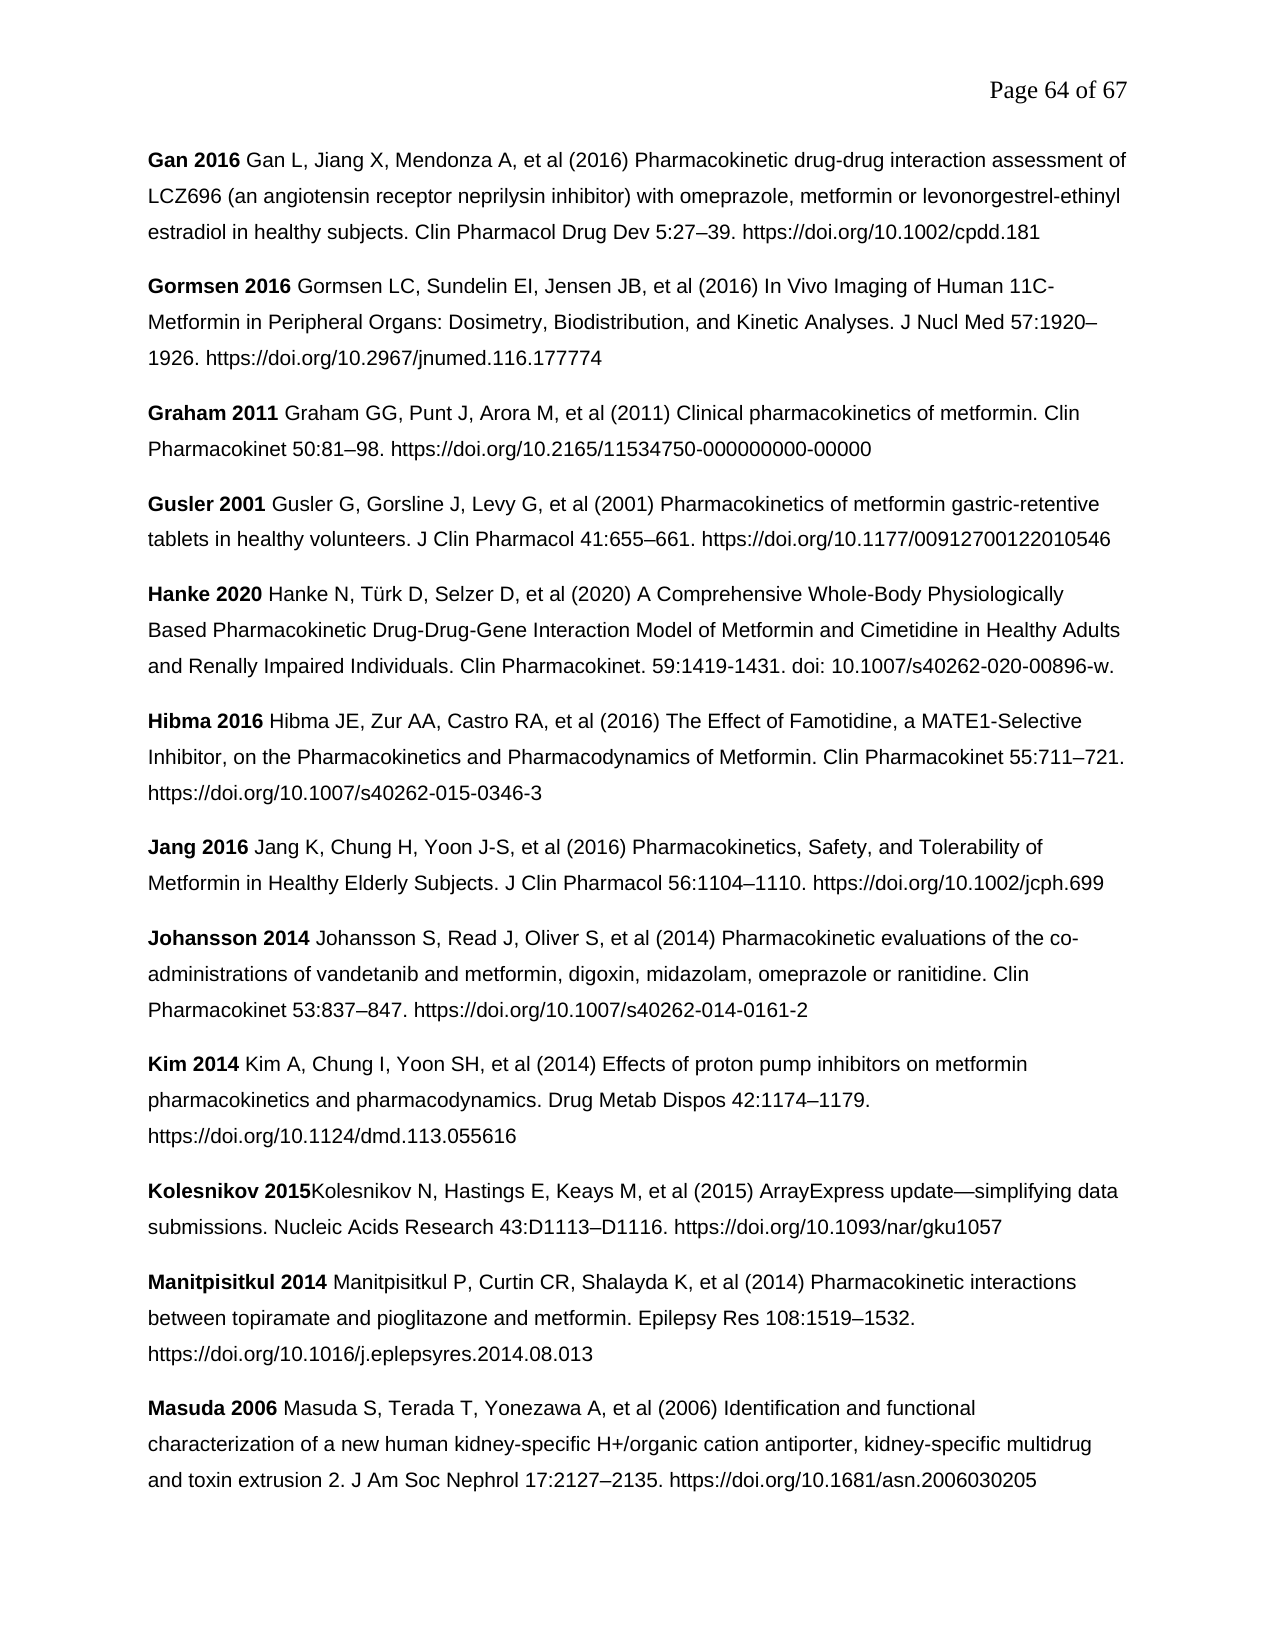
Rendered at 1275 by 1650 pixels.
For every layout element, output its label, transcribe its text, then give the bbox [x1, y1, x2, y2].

text Johansson 2014 Johansson S, Read J, Oliver S, et al (2014) Pharmacokinetic evaluations of the co-administrations of vandetanib and metformin, digoxin, midazolam, omeprazole or ranitidine. Clin Pharmacokinet 53:837–847. https://doi.org/10.1007/s40262-014-0161-2 [148, 926, 1127, 1022]
text Masuda 2006 Masuda S, Terada T, Yonezawa A, et al (2006) Identification and functional characterization of a new human kidney-specific H+/organic cation antiporter, kidney-specific multidrug and toxin extrusion 2. J Am Soc Nephrol 17:2127–2135. https://doi.org/10.1681/asn.2006030205 [148, 1396, 1127, 1492]
text Gormsen 2016 Gormsen LC, Sundelin EI, Jensen JB, et al (2016) In Vivo Imaging of Human 11C-Metformin in Peripheral Organs: Dosimetry, Biodistribution, and Kinetic Analyses. J Nucl Med 57:1920–1926. https://doi.org/10.2967/jnumed.116.177774 [148, 274, 1127, 370]
text Gan 2016 Gan L, Jiang X, Mendonza A, et al (2016) Pharmacokinetic drug-drug interaction assessment of LCZ696 (an angiotensin receptor neprilysin inhibitor) with omeprazole, metformin or levonorgestrel-ethinyl estradiol in healthy subjects. Clin Pharmacol Drug Dev 5:27–39. https://doi.org/10.1002/cpdd.181 [148, 148, 1127, 243]
text Manitpisitkul 2014 Manitpisitkul P, Curtin CR, Shalayda K, et al (2014) Pharmacokinetic interactions between topiramate and pioglitazone and metformin. Epilepsy Res 108:1519–1532. https://doi.org/10.1016/j.eplepsyres.2014.08.013 [148, 1269, 1127, 1365]
text Hanke 2020 Hanke N, Türk D, Selzer D, et al (2020) A Comprehensive Whole-Body Physiologically Based Pharmacokinetic Drug-Drug-Gene Interaction Model of Metformin and Cimetidine in Healthy Adults and Renally Impaired Individuals. Clin Pharmacokinet. 59:1419-1431. doi: 10.1007/s40262-020-00896-w. [148, 582, 1127, 678]
text Graham 2011 Graham GG, Punt J, Arora M, et al (2011) Clinical pharmacokinetics of metformin. Clin Pharmacokinet 50:81–98. https://doi.org/10.2165/11534750-000000000-00000 [148, 401, 1127, 461]
text Hibma 2016 Hibma JE, Zur AA, Castro RA, et al (2016) The Effect of Famotidine, a MATE1-Selective Inhibitor, on the Pharmacokinetics and Pharmacodynamics of Metformin. Clin Pharmacokinet 55:711–721. https://doi.org/10.1007/s40262-015-0346-3 [148, 708, 1127, 804]
text Gusler 2001 Gusler G, Gorsline J, Levy G, et al (2001) Pharmacokinetics of metformin gastric-retentive tablets in healthy volunteers. J Clin Pharmacol 41:655–661. https://doi.org/10.1177/00912700122010546 [148, 491, 1127, 551]
text Kim 2014 Kim A, Chung I, Yoon SH, et al (2014) Effects of proton pump inhibitors on metformin pharmacokinetics and pharmacodynamics. Drug Metab Dispos 42:1174–1179. https://doi.org/10.1124/dmd.113.055616 [148, 1052, 1127, 1148]
text Kolesnikov 2015Kolesnikov N, Hastings E, Keays M, et al (2015) ArrayExpress update—simplifying data submissions. Nucleic Acids Research 43:D1113–D1116. https://doi.org/10.1093/nar/gku1057 [148, 1179, 1127, 1239]
text Jang 2016 Jang K, Chung H, Yoon J-S, et al (2016) Pharmacokinetics, Safety, and Tolerability of Metformin in Healthy Elderly Subjects. J Clin Pharmacol 56:1104–1110. https://doi.org/10.1002/jcph.699 [148, 835, 1127, 895]
